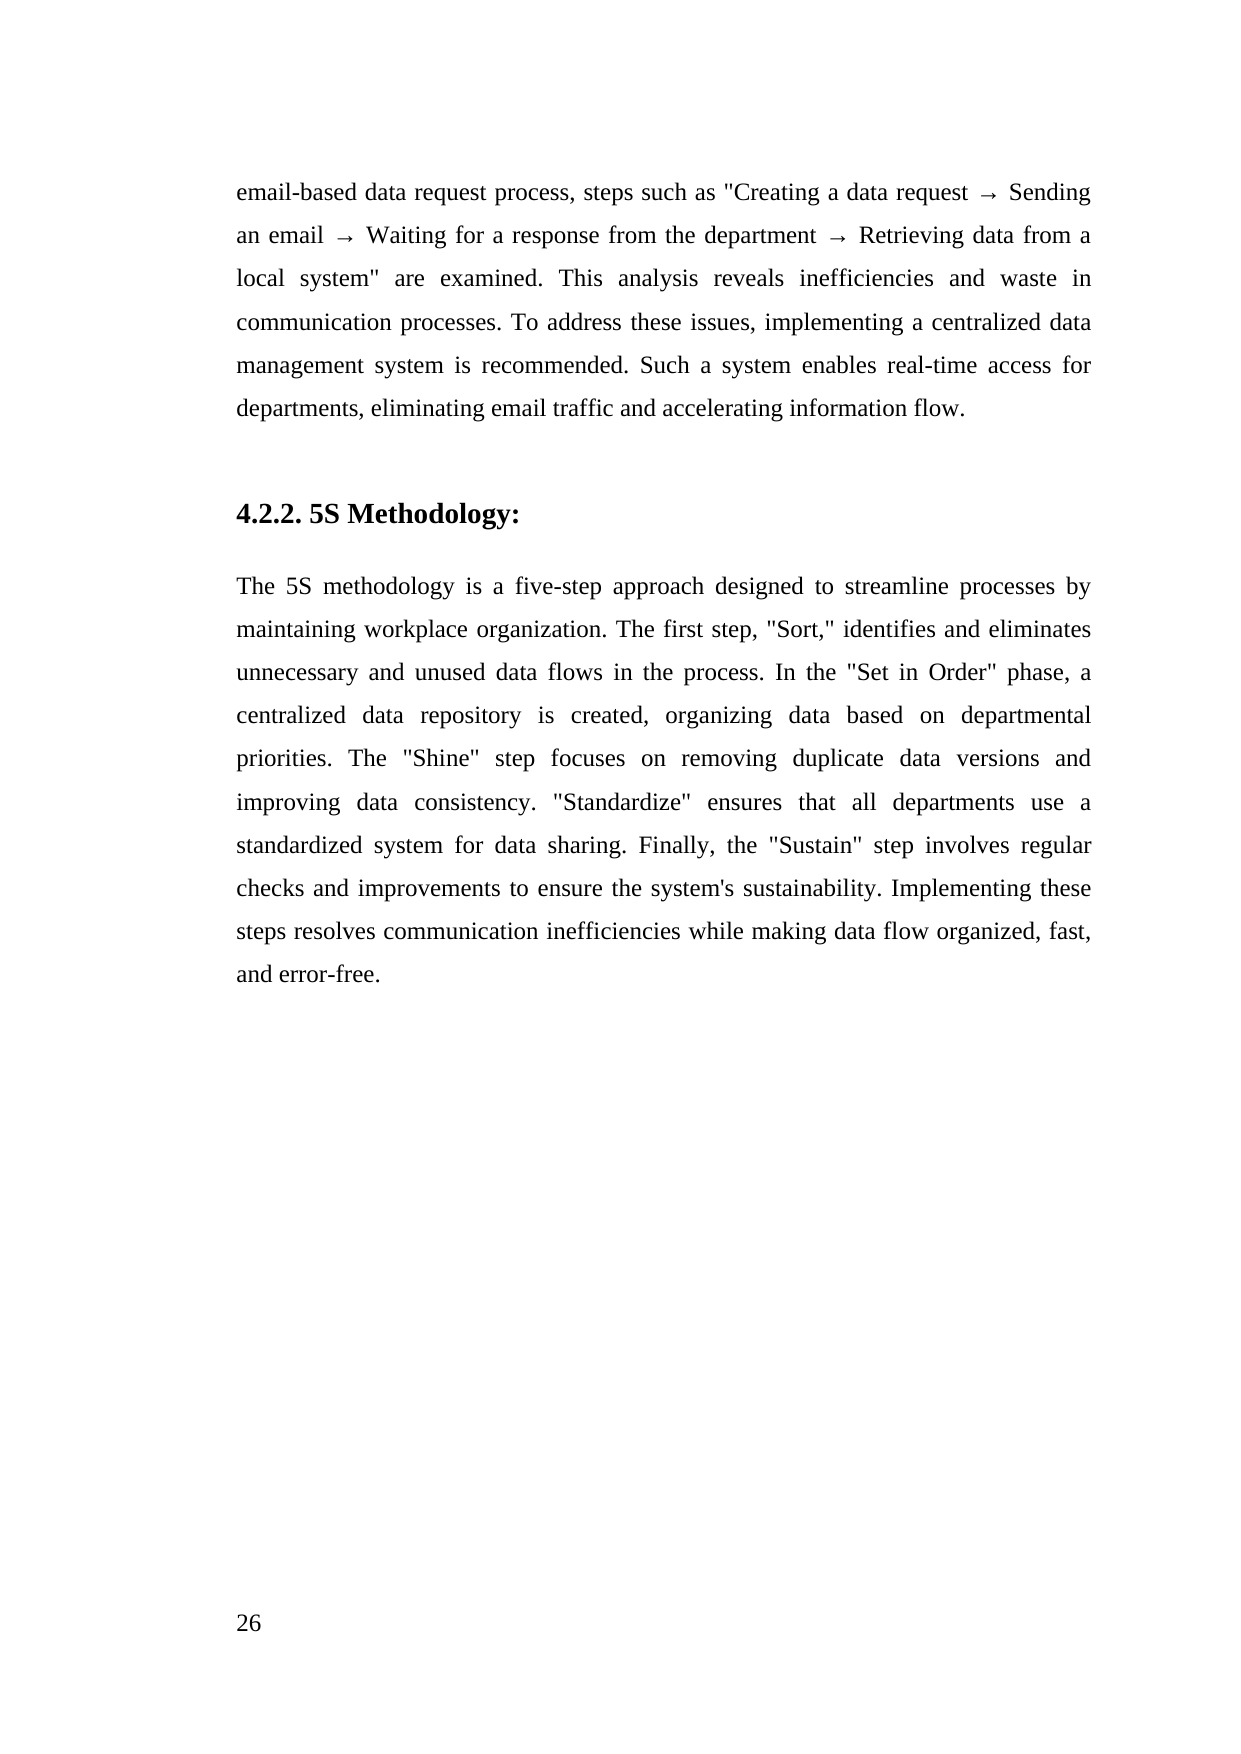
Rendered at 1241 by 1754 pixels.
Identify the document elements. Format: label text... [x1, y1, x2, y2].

subtitle 4.2.2. 5S Methodology: [236, 496, 1092, 529]
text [236, 177, 1092, 422]
text The 5S methodology is a five-step approach designed to streamline processes by maintaining workplace organization. The first step, "Sort," identifies and eliminates unnecessary and unused data flows in the process. In the "Set in Order" phase, a centralized data repository is created, organizing data based on departmental priorities. The "Shine" step focuses on removing duplicate data versions and improving data consistency. "Standardize" ensures that all departments use a standardized system for data sharing. Finally, the "Sustain" step involves regular checks and improvements to ensure the system's sustainability. Implementing these steps resolves communication inefficiencies while making data flow organized, fast, and error-free. [236, 571, 1092, 988]
